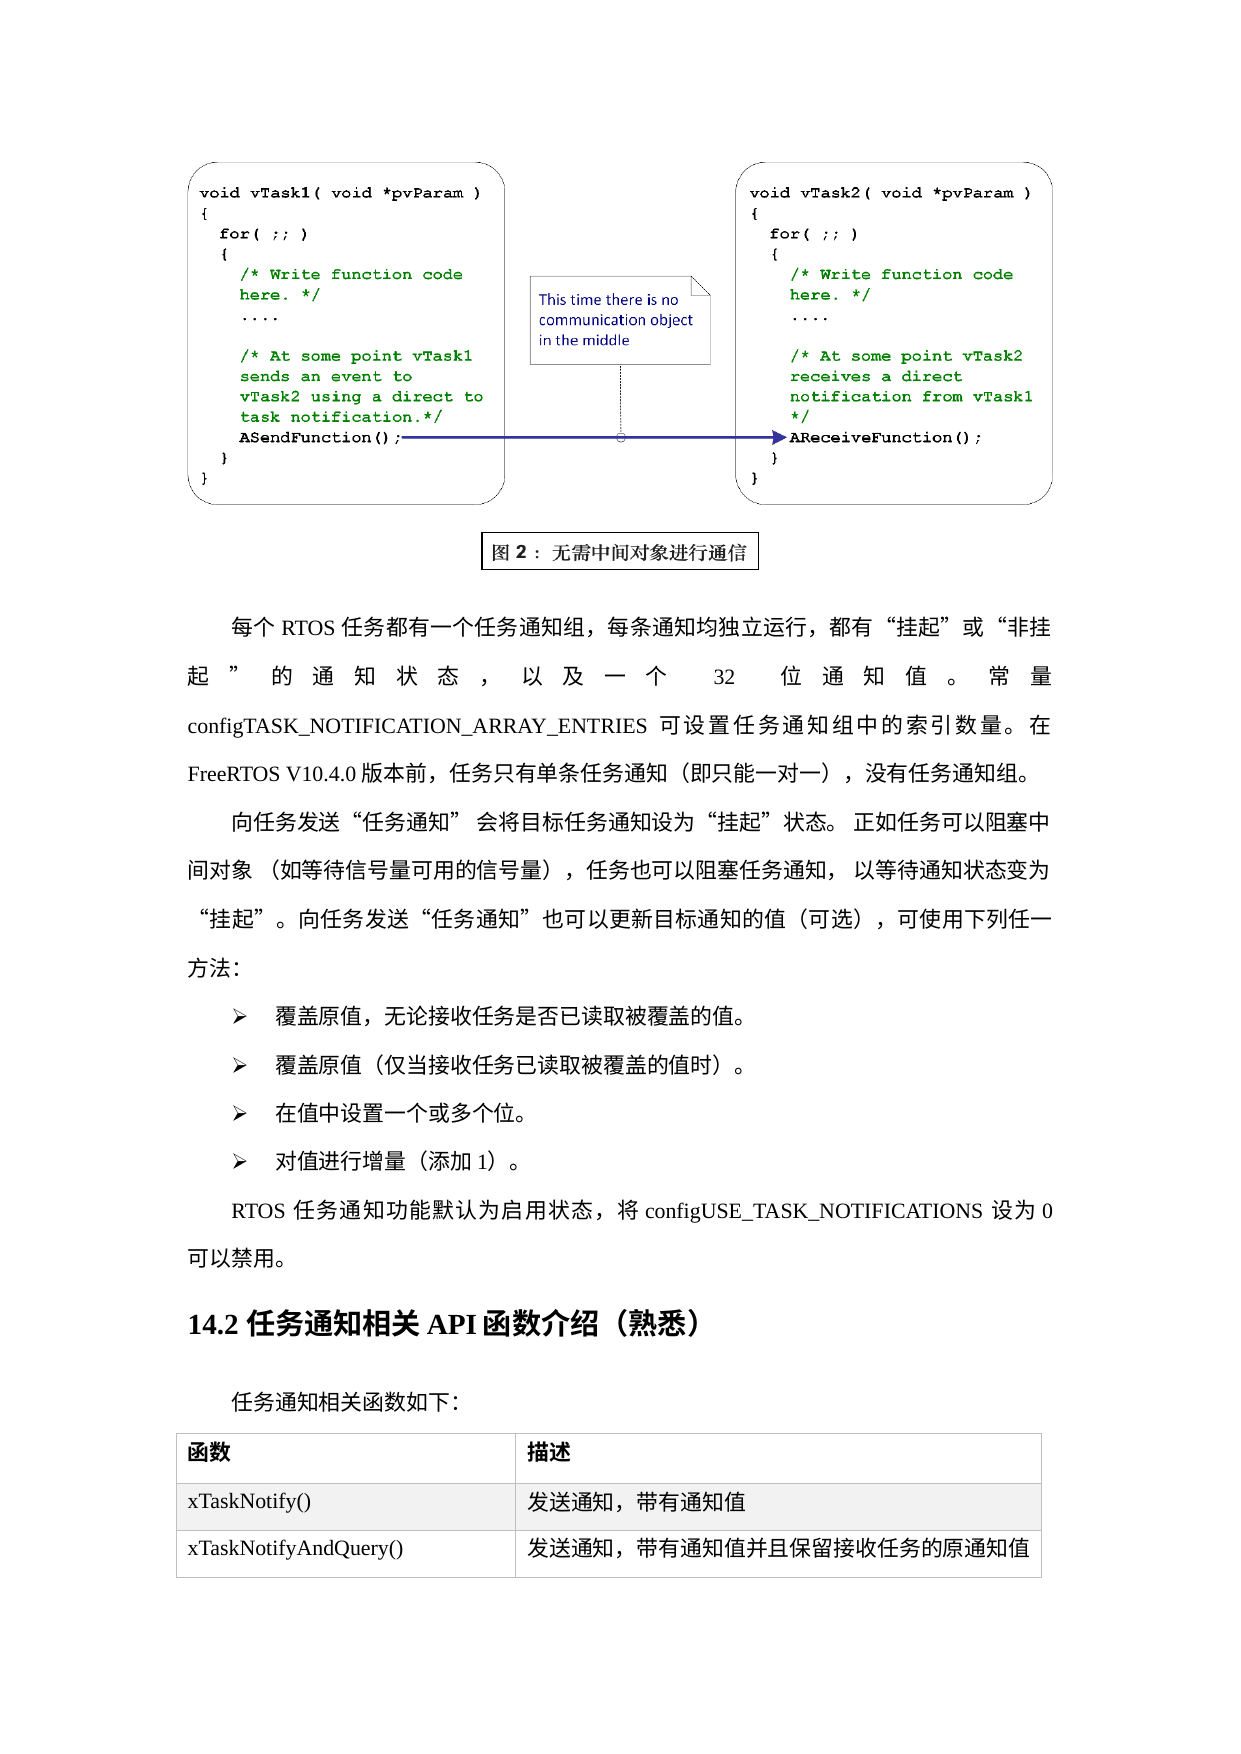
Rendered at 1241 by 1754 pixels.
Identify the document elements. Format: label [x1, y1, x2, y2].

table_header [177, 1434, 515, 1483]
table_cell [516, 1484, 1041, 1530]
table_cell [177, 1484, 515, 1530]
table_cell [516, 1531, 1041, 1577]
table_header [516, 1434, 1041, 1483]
picture [187, 162, 1053, 505]
picture [483, 533, 758, 569]
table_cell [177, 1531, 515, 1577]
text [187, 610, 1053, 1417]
